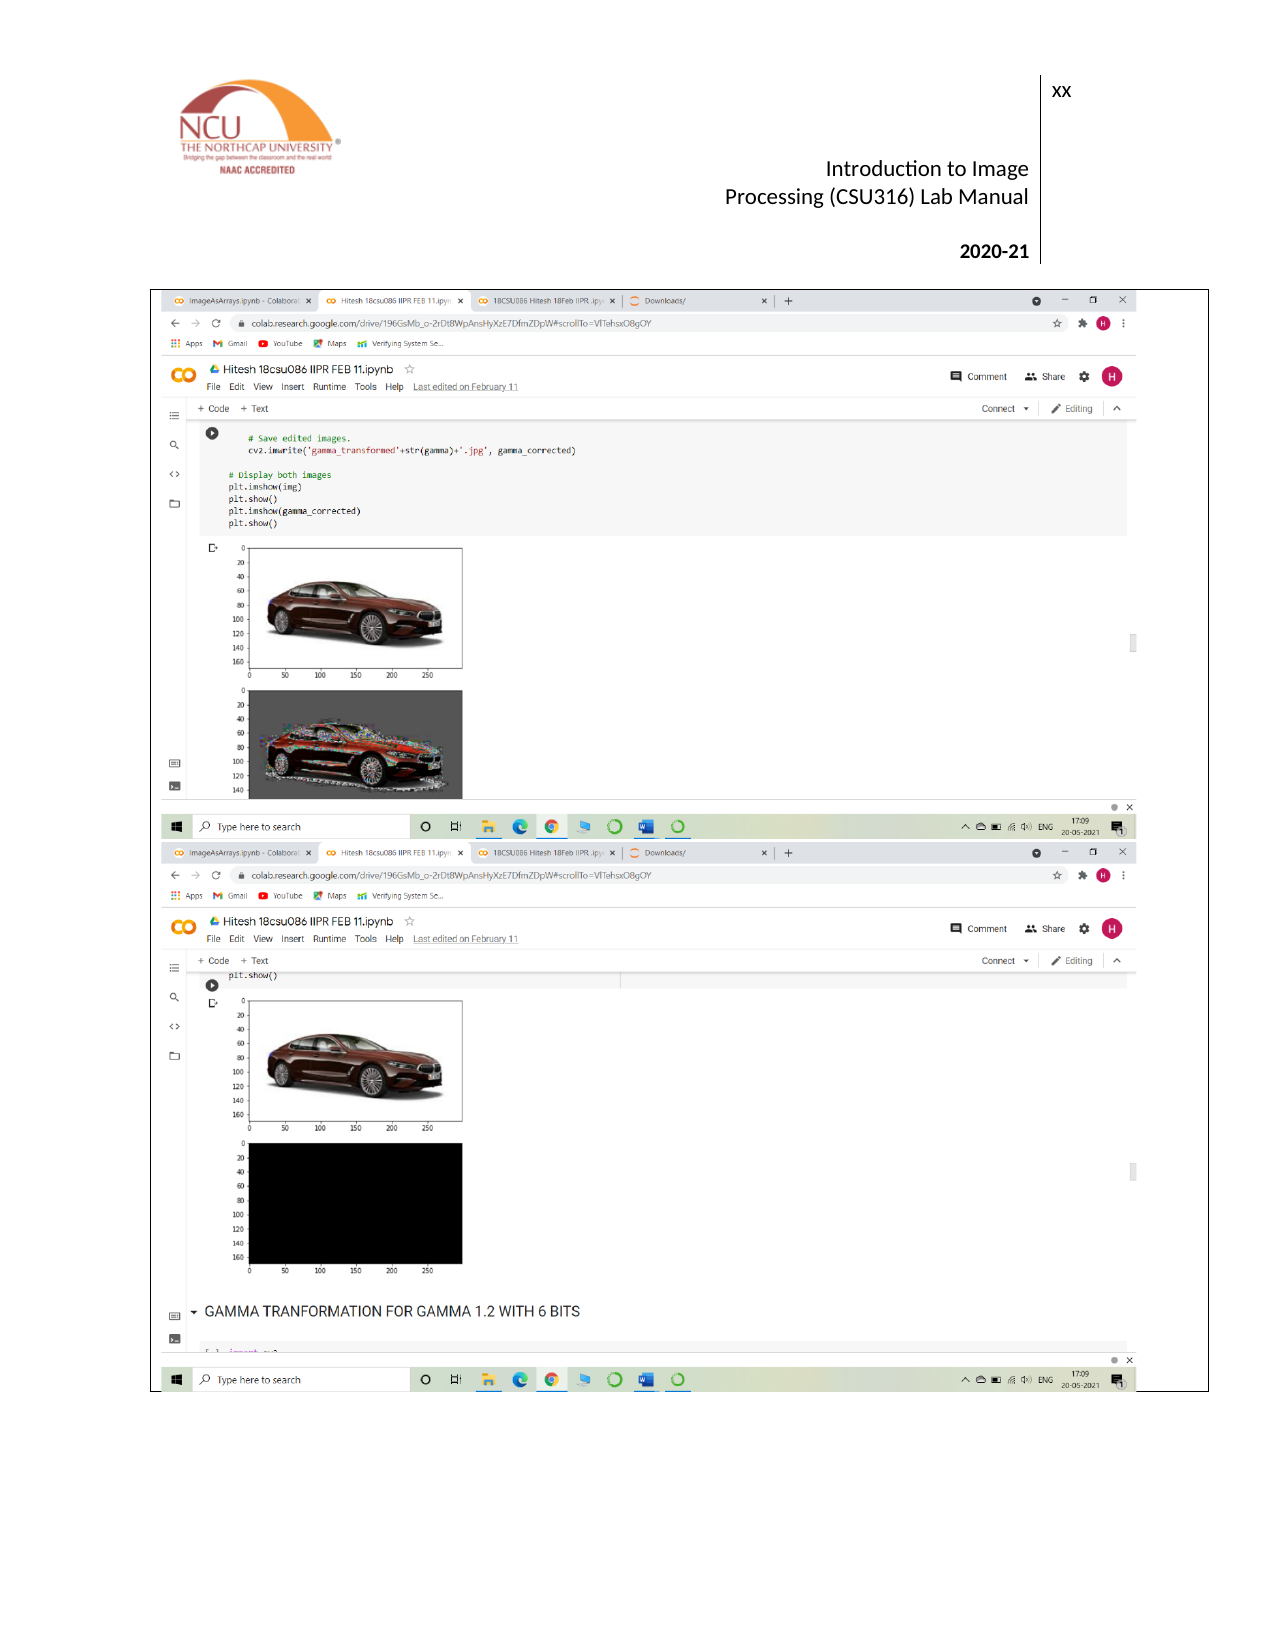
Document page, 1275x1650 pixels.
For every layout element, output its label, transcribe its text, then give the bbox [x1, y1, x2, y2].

picture [177, 75, 342, 177]
picture [161, 290, 1137, 839]
picture [161, 842, 1137, 1392]
